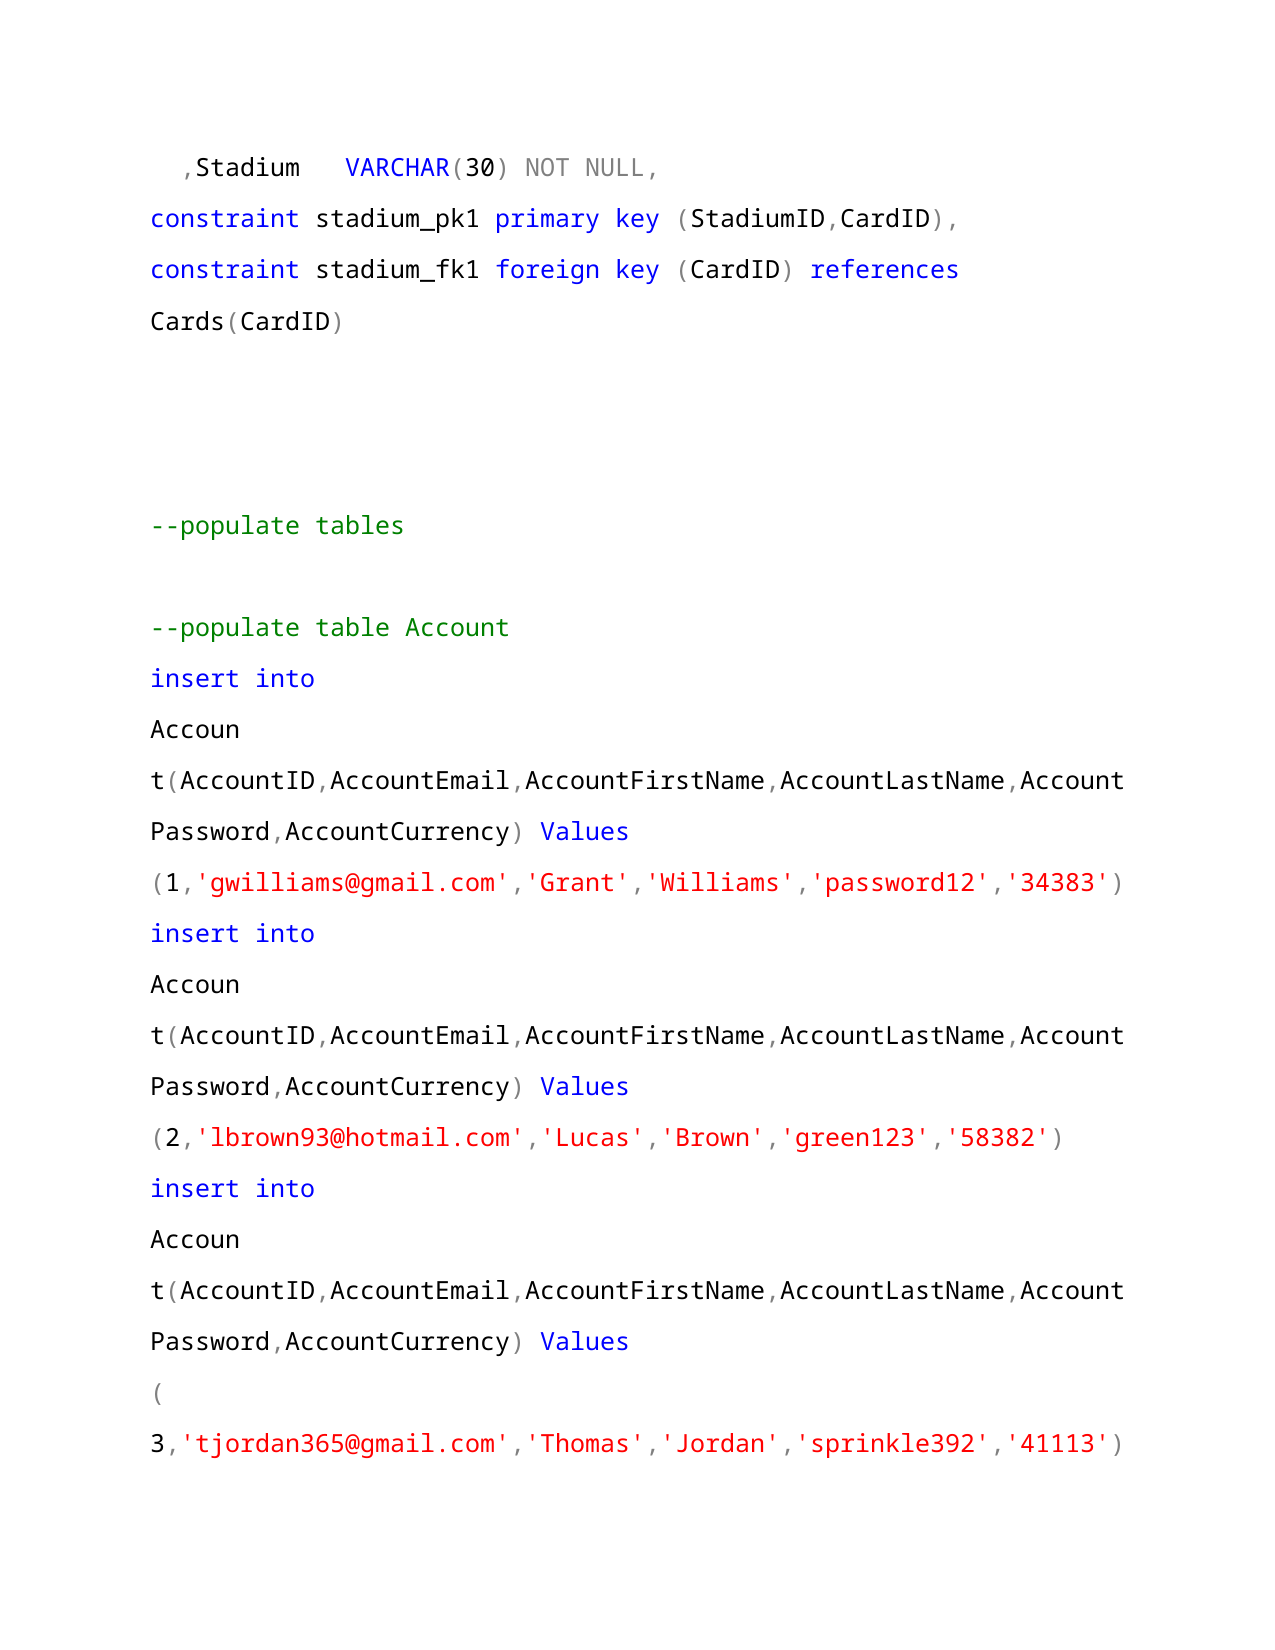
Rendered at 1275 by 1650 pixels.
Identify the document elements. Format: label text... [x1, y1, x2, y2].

text insert into Account(AccountID,AccountEmail,AccountFirstName,AccountLastName,AccountPassword,AccountCurrency) Values (3,'tjordan365@gmail.com','Thomas','Jordan','sprinkle392','41113') [150, 1171, 1125, 1460]
text --populate table Account [150, 609, 1125, 643]
text ,Stadium VARCHAR(30) NOT NULL, [150, 150, 1125, 184]
text constraint stadium_pk1 primary key (StadiumID,CardID), [150, 201, 1125, 235]
text insert into Account(AccountID,AccountEmail,AccountFirstName,AccountLastName,AccountPassword,AccountCurrency) Values (1,'gwilliams@gmail.com','Grant','Williams','password12','34383') [150, 660, 1125, 899]
text --populate tables [150, 507, 1125, 541]
text insert into Account(AccountID,AccountEmail,AccountFirstName,AccountLastName,AccountPassword,AccountCurrency) Values (2,'lbrown93@hotmail.com','Lucas','Brown','green123','58382') [150, 916, 1125, 1154]
text constraint stadium_fk1 foreign key (CardID) references Cards(CardID) [150, 252, 1125, 337]
